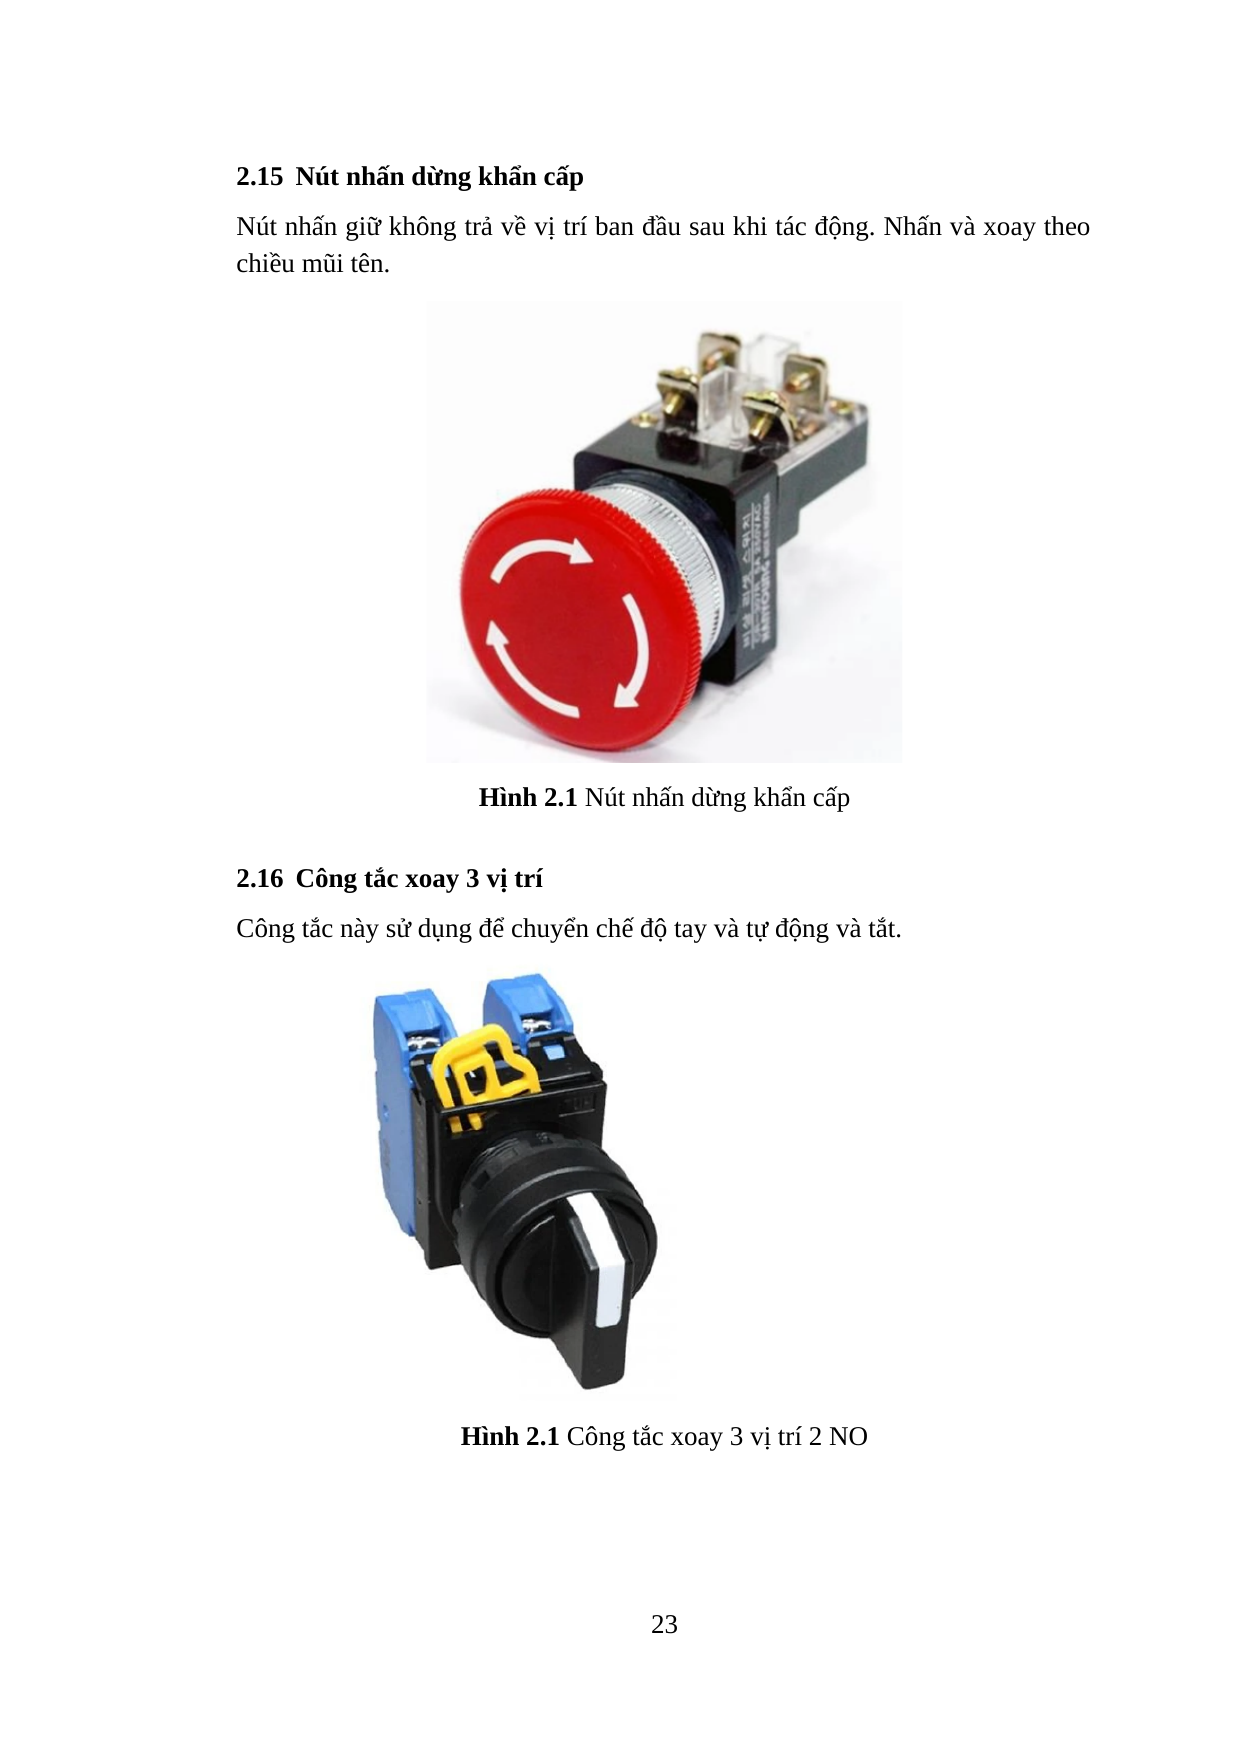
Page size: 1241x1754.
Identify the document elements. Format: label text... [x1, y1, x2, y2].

picture [356, 962, 678, 1401]
text Nút nhấn giữ không trả về vị trí ban đầu sau khi tác động. Nhấn và xoay theo chiều mũi tên. [236, 210, 1092, 278]
picture [426, 301, 903, 763]
text Công tắc này sử dụng để chuyển chế độ tay và tự động và tắt. [236, 912, 1092, 943]
text Công tắc xoay 3 vị trí [236, 862, 1092, 893]
text Nút nhấn dừng khẩn cấp [236, 160, 1092, 191]
